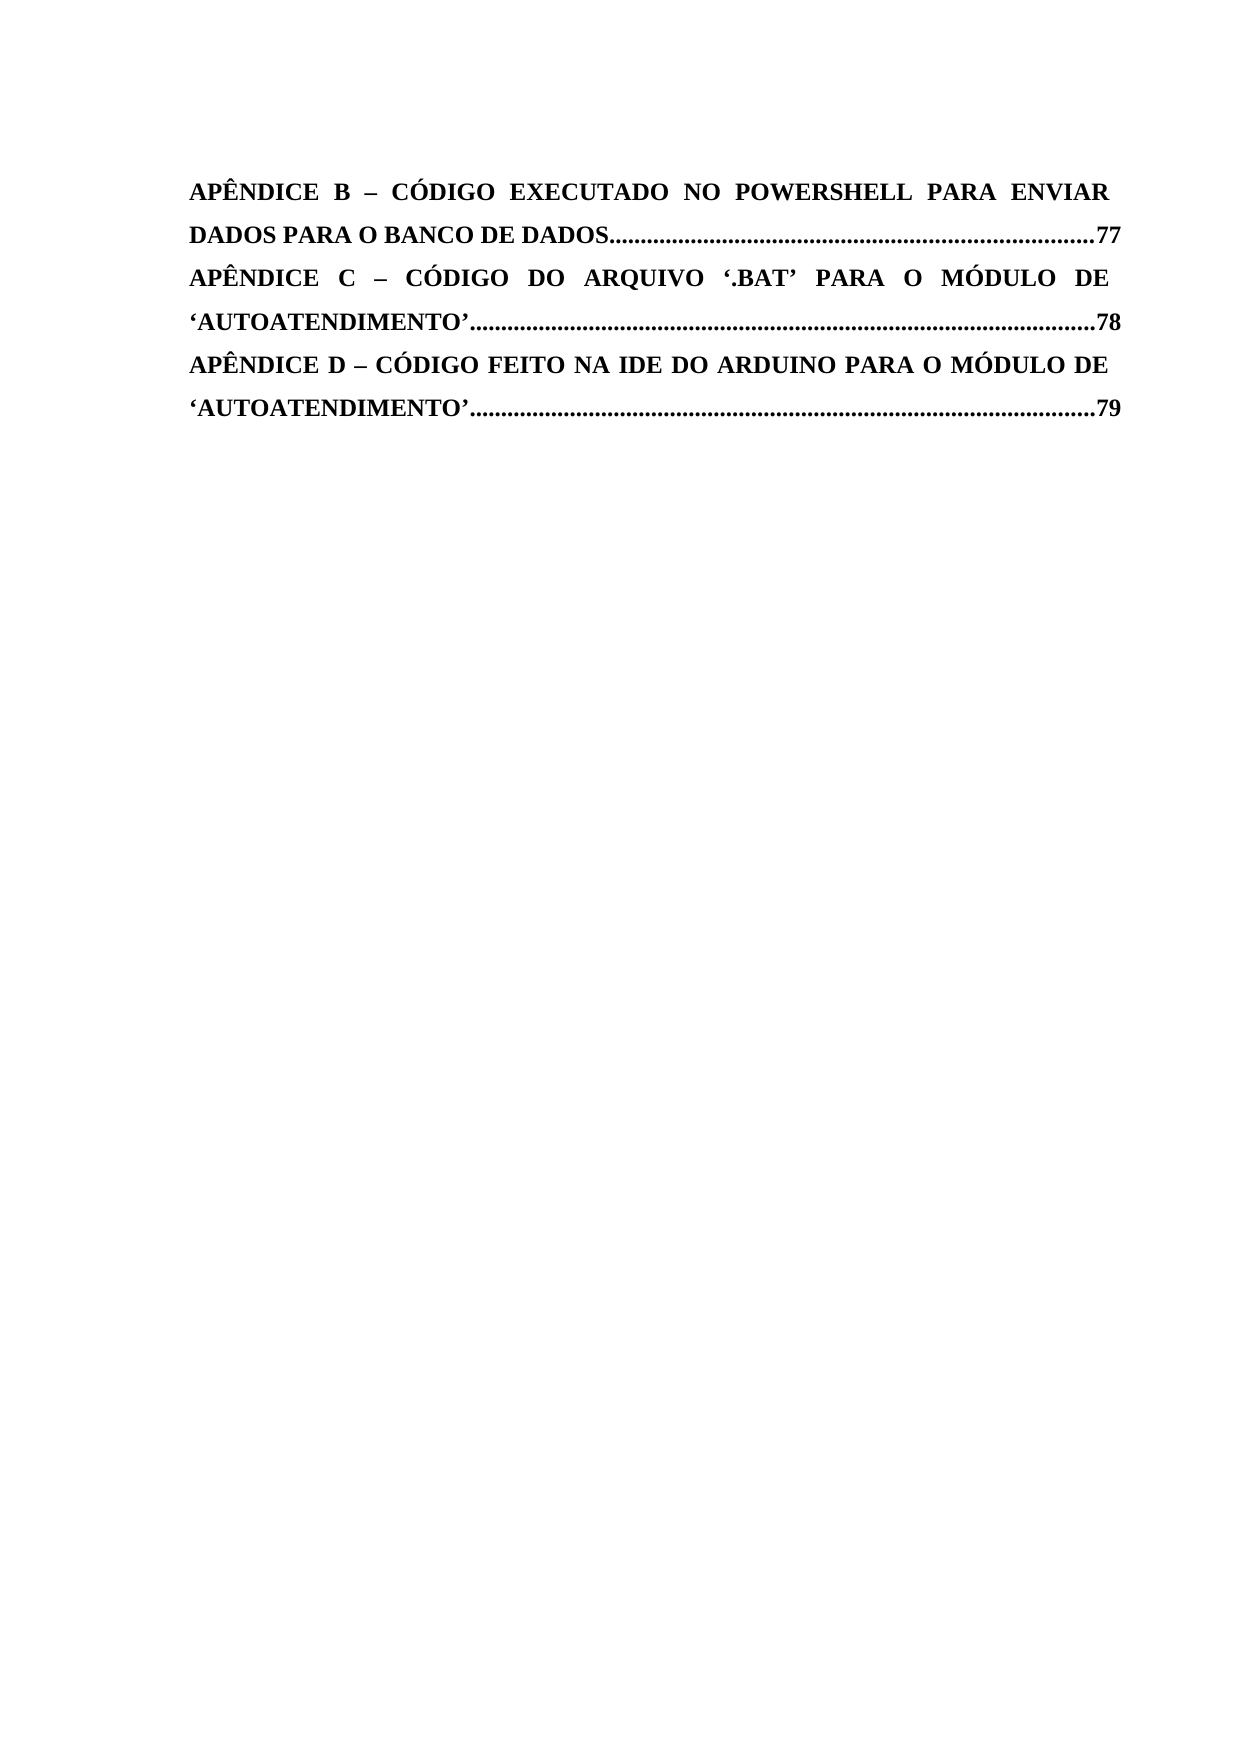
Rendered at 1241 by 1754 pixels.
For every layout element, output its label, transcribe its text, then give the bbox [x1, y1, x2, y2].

text apêndice B – CÓDIGO EXECUTADO NO POWERSHELL PARA ENVIAR DADOS PARA O BANCO DE DADOS 77 [189, 177, 1110, 249]
text apêndice C – CÓDIGO DO ARQUIVO ‘.BAT’ PARA O MÓDULO DE ‘AUTOATENDIMENTO’ 78 [189, 263, 1110, 335]
text apêndice D – CÓDIGO FEITO NA IDE DO ARDUINO PARA O MÓDULO DE ‘AUTOATENDIMENTO’ 79 [189, 350, 1110, 422]
